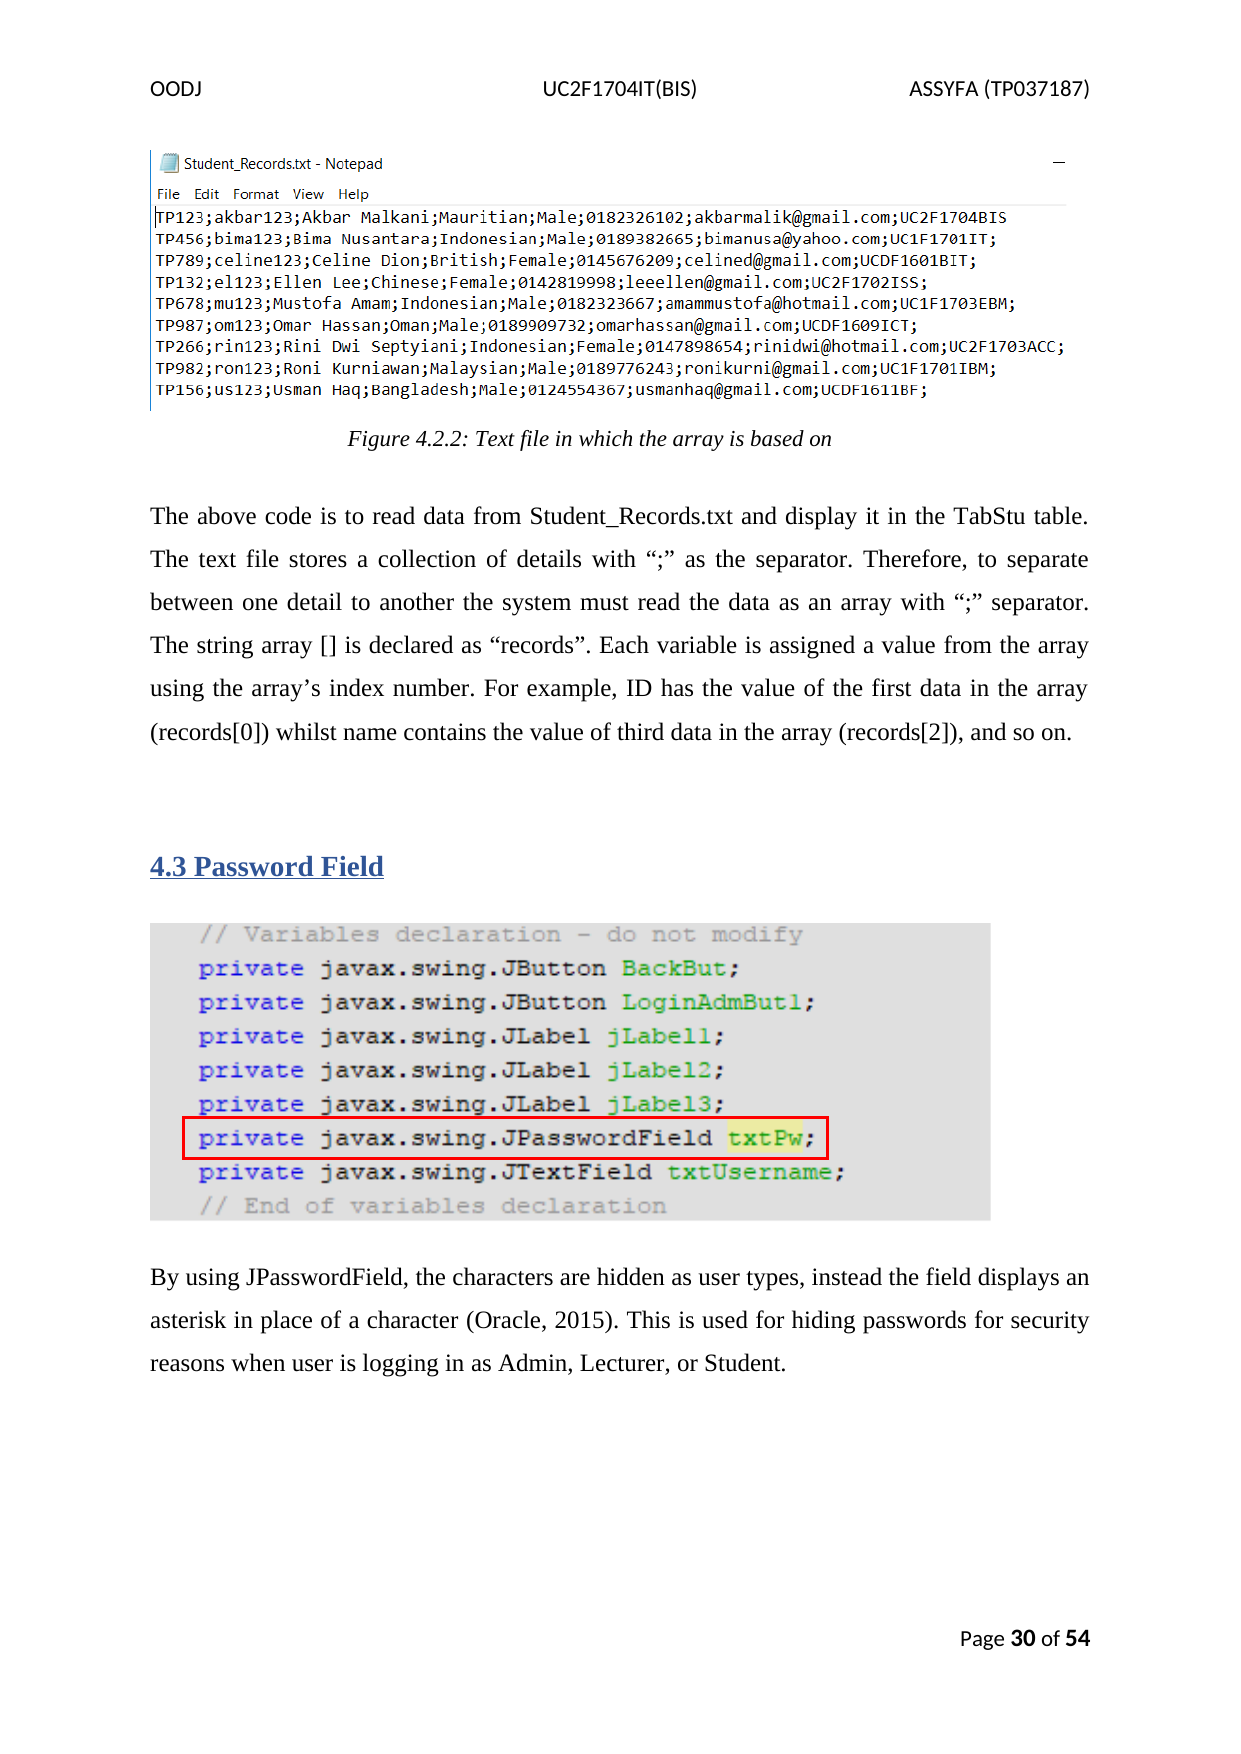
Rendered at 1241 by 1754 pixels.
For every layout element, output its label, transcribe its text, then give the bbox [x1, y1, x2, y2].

picture [150, 923, 991, 1232]
subtitle 4.3 Password Field [150, 849, 1090, 882]
text By using JPasswordField, the characters are hidden as user types, instead the field displays an asterisk in place of a character. This is used for hiding passwords for security reasons when user is logging in as Admin, Lecturer, or Student. [150, 1262, 1090, 1377]
picture [150, 150, 1067, 411]
text The above code is to read data from Student_Records.txt and display it in the TabStu table. The text file stores a collection of details with “;” as the separator. Therefore, to separate between one detail to another the system must read the data as an array with “;” separator. The string array [] is declared as “records”. Each variable is assigned a value from the array using the array’s index number. For example, ID has the value of the first data in the array (records[0]) whilst name contains the value of third data in the array (records[2]), and so on. [150, 501, 1090, 745]
